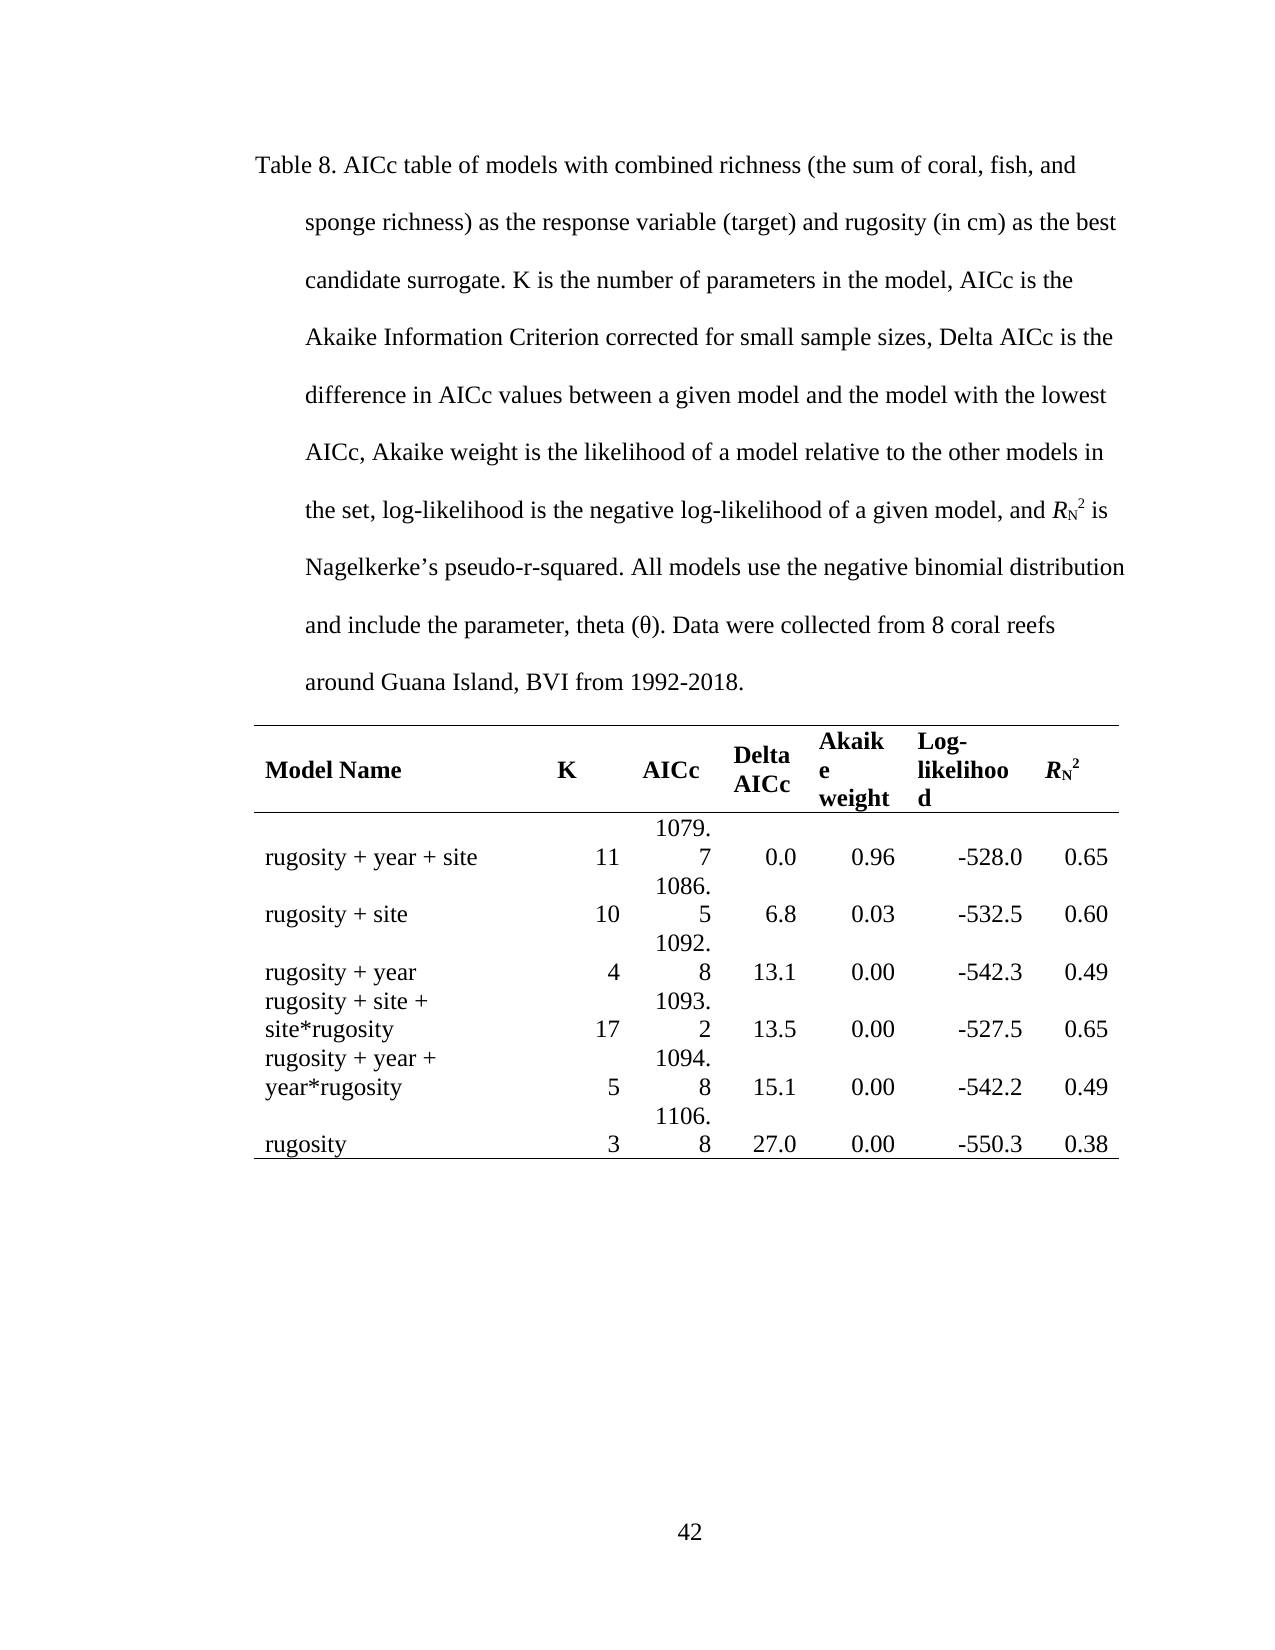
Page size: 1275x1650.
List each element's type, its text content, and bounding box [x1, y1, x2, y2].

table_cell 3 [546, 1101, 631, 1158]
table_cell 1086.5 [631, 871, 722, 928]
subtitle Table 8. AICc table of models with combined richness (the sum of coral, fish, and sponge richness) as the response variable (target) and rugosity (in cm) as the best candidate surrogate. K is the number of parameters in the model, AICc is the Akaike Information Criterion corrected for small sample sizes, Delta AICc is the difference in AICc values between a given model and the model with the lowest AICc, Akaike weight is the likelihood of a model relative to the other models in the set, log-likelihood is the negative log-likelihood of a given model, and RN2 is Nagelkerke’s pseudo-r-squared. All models use the negative binomial distribution and include the parameter, theta (θ). Data were collected from 8 coral reefs around Guana Island, BVI from 1992-2018. [255, 150, 1125, 696]
table_cell 4 [546, 928, 631, 986]
table_cell 0.0 [722, 813, 807, 871]
table_cell 5 [546, 1043, 631, 1101]
table_cell -527.5 [906, 986, 1034, 1043]
table_cell -542.3 [906, 928, 1034, 986]
table_cell 10 [546, 871, 631, 928]
table_cell 0.49 [1034, 928, 1119, 986]
table_cell 0.49 [1034, 1043, 1119, 1101]
table_cell 17 [546, 986, 631, 1043]
table_cell rugosity + year + site [254, 813, 546, 871]
table_cell rugosity + site [254, 871, 546, 928]
table_header Log-likelihood [906, 726, 1034, 812]
table_cell -532.5 [906, 871, 1034, 928]
table_cell -542.2 [906, 1043, 1034, 1101]
table_cell 0.00 [808, 1043, 906, 1101]
table_cell 1093.2 [631, 986, 722, 1043]
table_cell 11 [546, 813, 631, 871]
table_cell 0.38 [1034, 1101, 1119, 1158]
table_cell 6.8 [722, 871, 807, 928]
table_cell rugosity + year [254, 928, 546, 986]
table_cell 0.00 [808, 1101, 906, 1158]
table_cell 1092.8 [631, 928, 722, 986]
table_cell -550.3 [906, 1101, 1034, 1158]
table_cell 15.1 [722, 1043, 807, 1101]
table_cell 0.65 [1034, 813, 1119, 871]
table_cell rugosity [254, 1101, 546, 1158]
table_cell 13.1 [722, 928, 807, 986]
table_cell 1106.8 [631, 1101, 722, 1158]
table_cell 1079.7 [631, 813, 722, 871]
table_cell 0.65 [1034, 986, 1119, 1043]
table_cell -528.0 [906, 813, 1034, 871]
table_header RN2 [1034, 726, 1119, 812]
table_cell 1094.8 [631, 1043, 722, 1101]
table_cell 0.03 [808, 871, 906, 928]
table_cell 0.60 [1034, 871, 1119, 928]
table_cell rugosity + year + year*rugosity [254, 1043, 546, 1101]
table_header Akaike weight [808, 726, 906, 812]
table_header Model Name [254, 726, 546, 812]
table_cell 0.00 [808, 986, 906, 1043]
table_header AICc [631, 726, 722, 812]
table_cell rugosity + site + site*rugosity [254, 986, 546, 1043]
table_cell 0.00 [808, 928, 906, 986]
table_header Delta AICc [722, 726, 807, 812]
table_header K [546, 726, 631, 812]
table_cell 13.5 [722, 986, 807, 1043]
table_cell 0.96 [808, 813, 906, 871]
table_cell 27.0 [722, 1101, 807, 1158]
